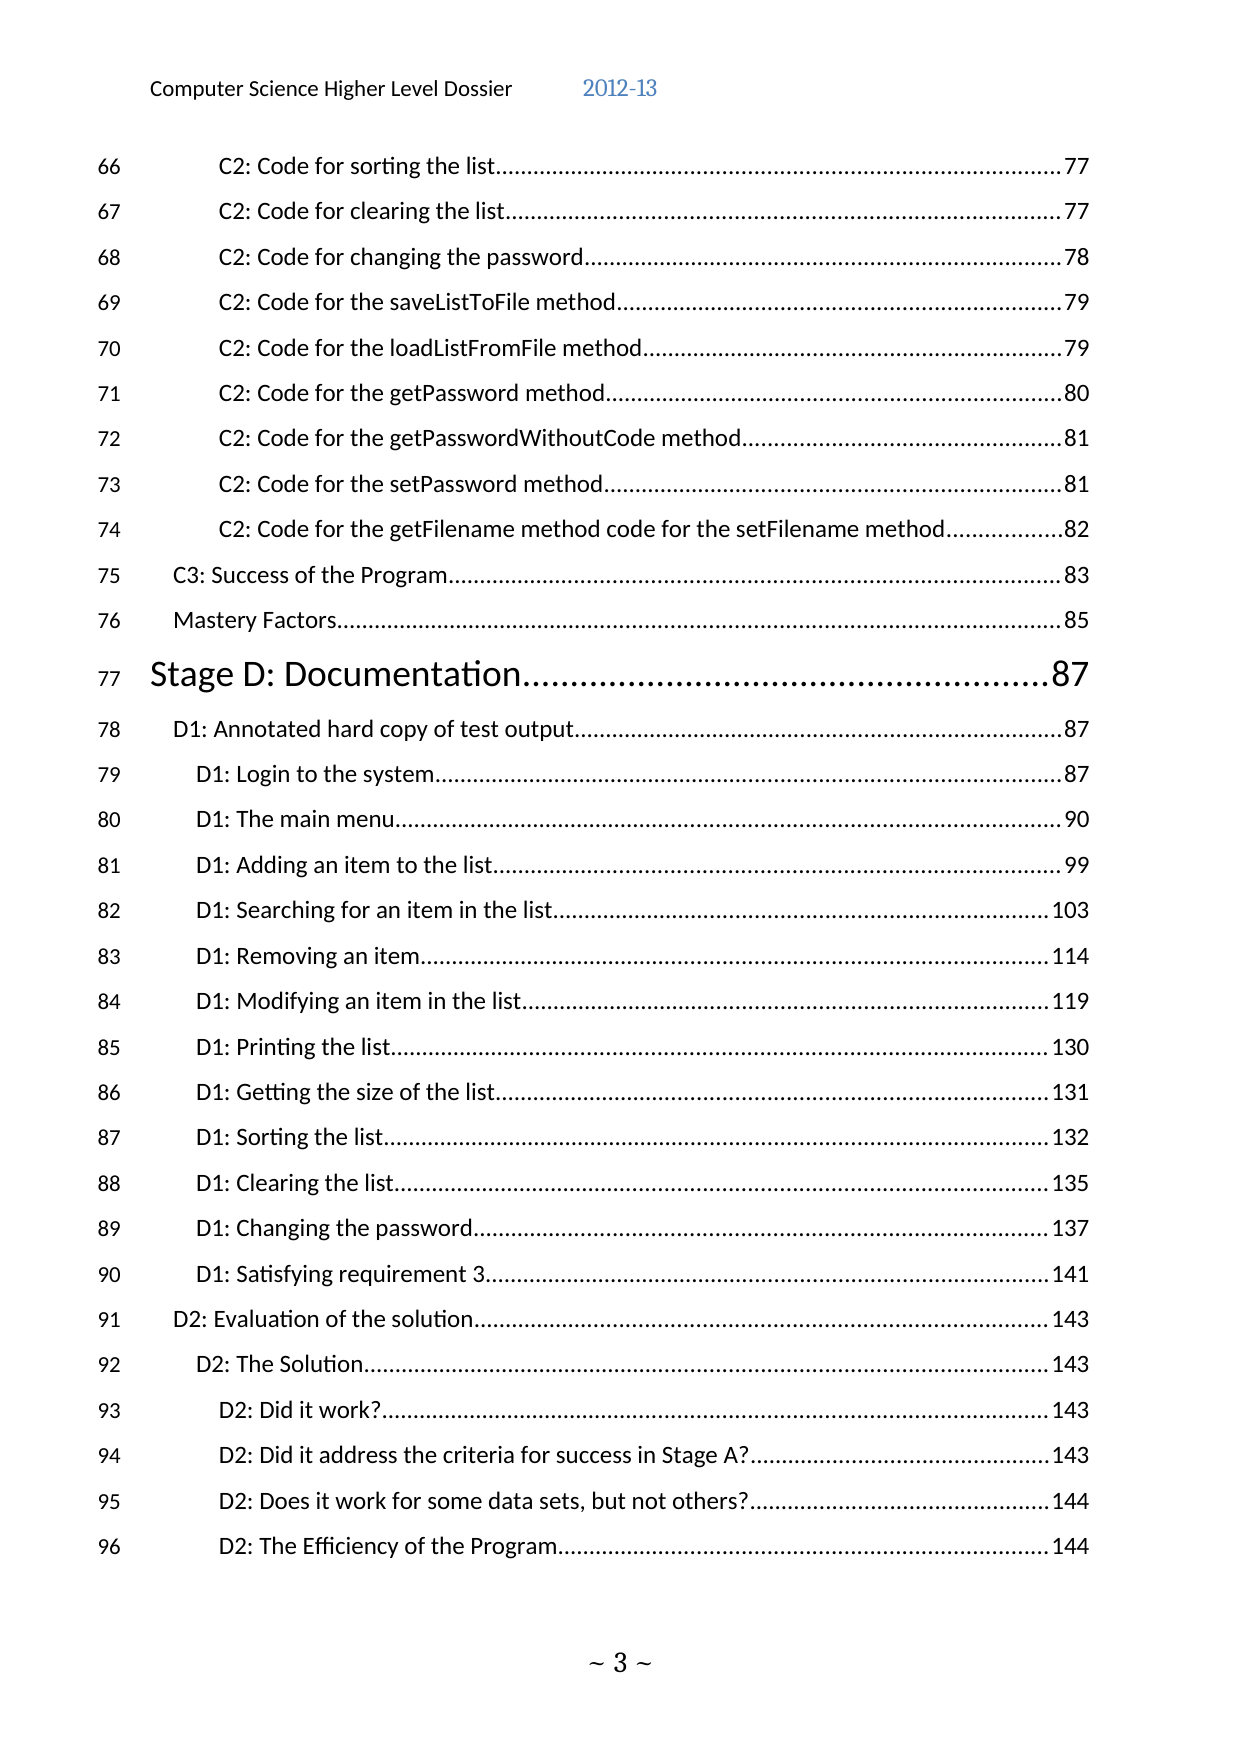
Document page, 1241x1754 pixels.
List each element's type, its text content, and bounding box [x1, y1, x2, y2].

text D1: Satisfying requirement 3 141 [196, 1258, 1090, 1288]
text D1: The main menu 90 [196, 803, 1090, 834]
text D1: Printing the list 130 [196, 1031, 1090, 1061]
text D2: The Efficiency of the Program 144 [219, 1530, 1090, 1561]
text D1: Login to the system 87 [196, 758, 1090, 789]
text C2: Code for changing the password 78 [219, 241, 1090, 271]
text D1: Annotated hard copy of test output 87 [173, 713, 1090, 743]
text D1: Changing the password 137 [196, 1212, 1090, 1243]
text C2: Code for the saveListToFile method 79 [219, 286, 1090, 317]
text D1: Getting the size of the list 131 [196, 1076, 1090, 1107]
text C2: Code for the setPassword method 81 [219, 468, 1090, 498]
text D2: Did it address the criteria for success in Stage A? 143 [219, 1439, 1090, 1470]
text C2: Code for the getFilename method code for the setFilename method 82 [219, 513, 1090, 544]
text C2: Code for the loadListFromFile method 79 [219, 332, 1090, 362]
text D1: Clearing the list 135 [196, 1167, 1090, 1197]
text D1: Searching for an item in the list 103 [196, 894, 1090, 925]
text Mastery Factors 85 [173, 604, 1090, 635]
text D1: Removing an item 114 [196, 940, 1090, 970]
text Stage D: Documentation 87 [150, 649, 1090, 695]
text D2: Did it work? 143 [219, 1394, 1090, 1424]
text C3: Success of the Program 83 [173, 559, 1090, 589]
text D2: Evaluation of the solution 143 [173, 1303, 1090, 1334]
text D1: Adding an item to the list 99 [196, 849, 1090, 879]
text D1: Modifying an item in the list 119 [196, 985, 1090, 1016]
text C2: Code for the getPassword method 80 [219, 377, 1090, 408]
text D2: The Solution 143 [196, 1348, 1090, 1379]
text C2: Code for sorting the list 77 [219, 150, 1090, 181]
text C2: Code for the getPasswordWithoutCode method 81 [219, 422, 1090, 453]
text D2: Does it work for some data sets, but not others? 144 [219, 1485, 1090, 1515]
text C2: Code for clearing the list 77 [219, 195, 1090, 226]
text D1: Sorting the list 132 [196, 1121, 1090, 1152]
